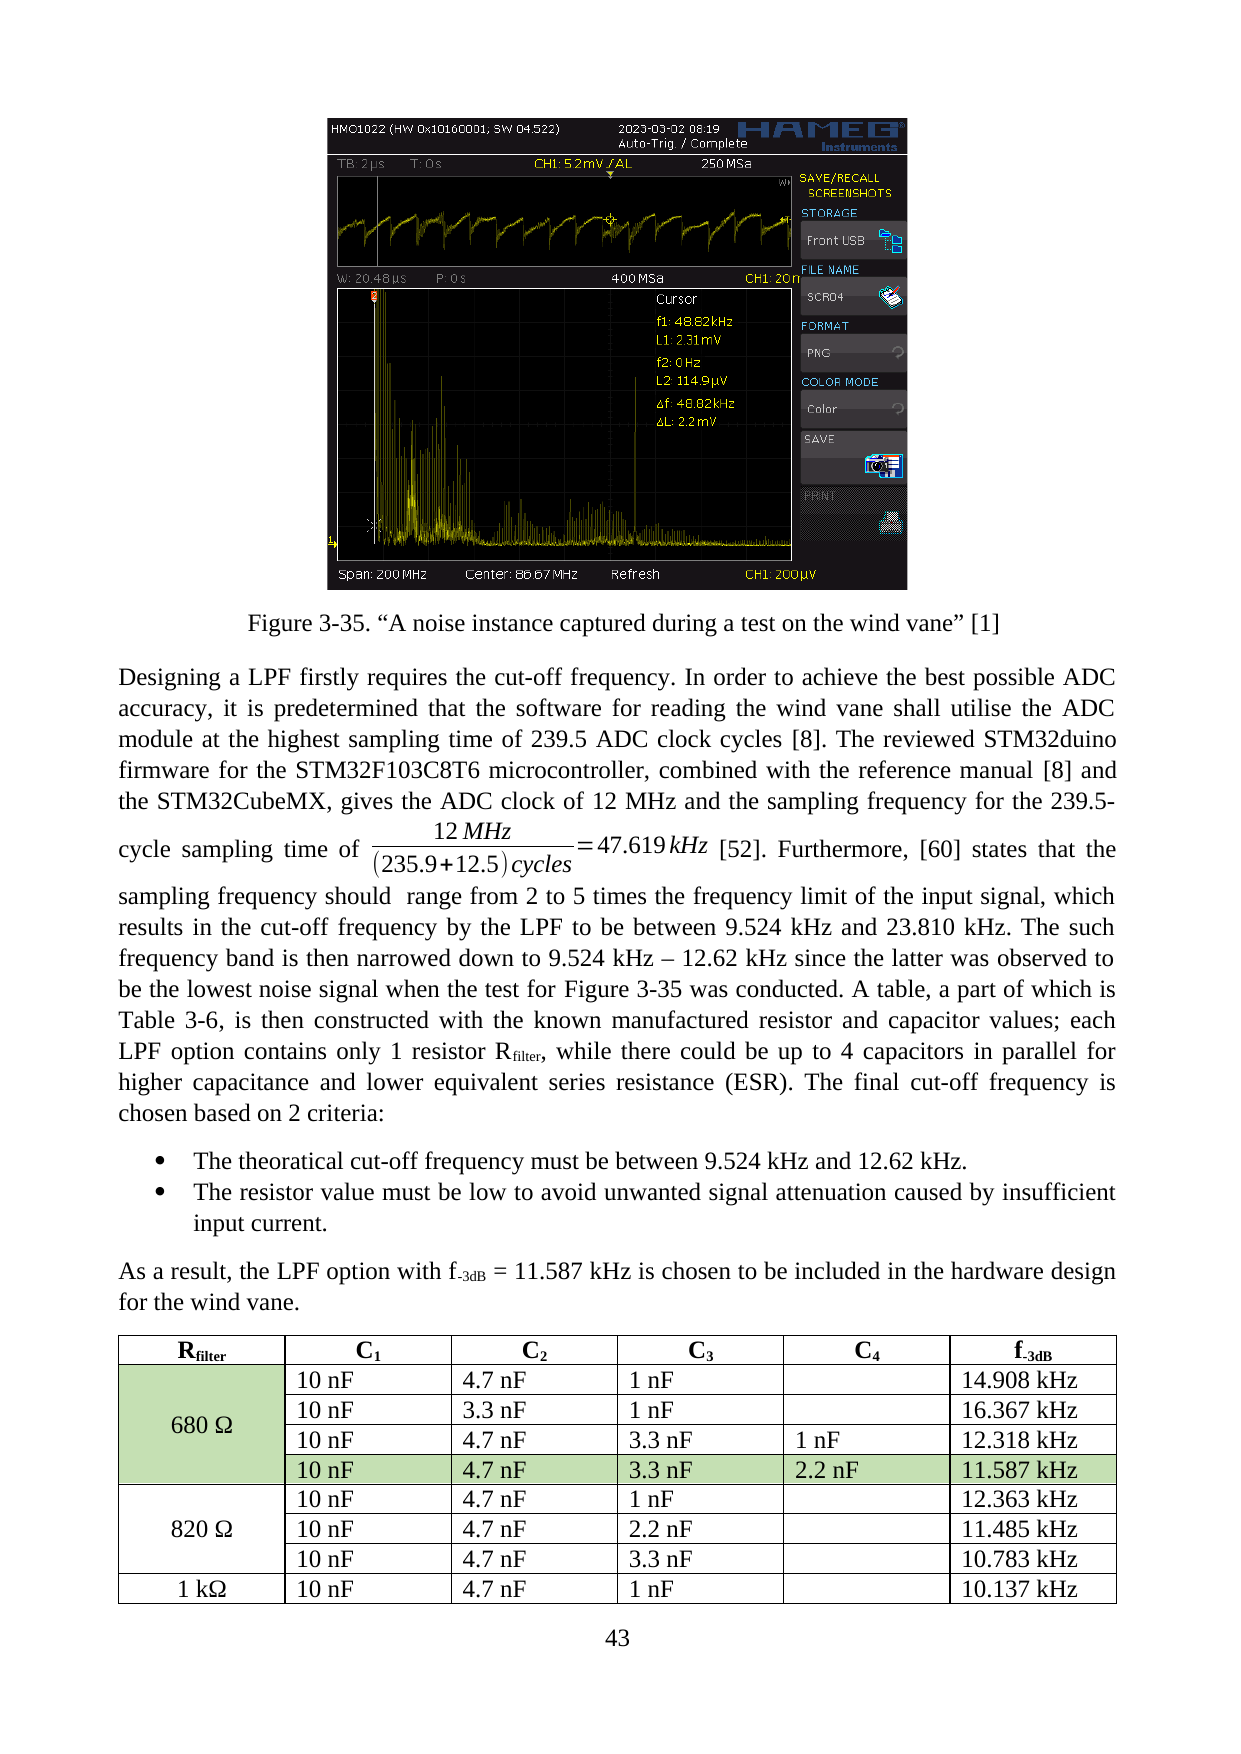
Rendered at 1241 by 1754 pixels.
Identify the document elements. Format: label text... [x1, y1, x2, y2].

list The theoratical cut-off frequency must be between 9.524 kHz and 12.62 kHz. [156, 1146, 1117, 1175]
table_cell 4.7 nF [452, 1365, 617, 1394]
table_cell 820 Ω [119, 1485, 284, 1573]
table_cell 10.137 kHz [951, 1574, 1116, 1603]
table_cell 10 nF [286, 1544, 451, 1573]
table_cell 10 nF [286, 1395, 451, 1424]
table_cell 12.318 kHz [951, 1425, 1116, 1454]
table_cell 1 kΩ [119, 1574, 284, 1603]
table_header C3 [618, 1336, 783, 1364]
table_cell 12.363 kHz [951, 1485, 1116, 1513]
table_cell 11.485 kHz [951, 1514, 1116, 1543]
table_cell [784, 1365, 949, 1394]
table_cell 14.908 kHz [951, 1365, 1116, 1394]
table_header Rfilter [119, 1336, 284, 1364]
table_cell 16.367 kHz [951, 1395, 1116, 1424]
table_cell 3.3 nF [618, 1425, 783, 1454]
table_cell 680 Ω [119, 1365, 284, 1483]
table_cell [784, 1395, 949, 1424]
table_cell 10 nF [286, 1455, 451, 1483]
table_cell 10 nF [286, 1514, 451, 1543]
list The resistor value must be low to avoid unwanted signal attenuation caused by insufficient input current. [156, 1177, 1117, 1237]
table_cell 10 nF [286, 1574, 451, 1603]
table_cell 4.7 nF [452, 1544, 617, 1573]
table_cell 1 nF [618, 1365, 783, 1394]
table_header C4 [784, 1336, 949, 1364]
table_cell 4.7 nF [452, 1455, 617, 1483]
table_header C2 [452, 1336, 617, 1364]
table_cell 2.2 nF [784, 1455, 949, 1483]
table_cell 1 nF [618, 1485, 783, 1513]
table_cell [784, 1514, 949, 1543]
table_cell 10.783 kHz [951, 1544, 1116, 1573]
table_cell 1 nF [784, 1425, 949, 1454]
table_header C1 [286, 1336, 451, 1364]
table_cell [784, 1574, 949, 1603]
table_cell 2.2 nF [618, 1514, 783, 1543]
table_cell 10 nF [286, 1425, 451, 1454]
table_cell [784, 1544, 949, 1573]
table_cell 1 nF [618, 1574, 783, 1603]
table_cell [784, 1485, 949, 1513]
table_cell 1 nF [618, 1395, 783, 1424]
table_cell 4.7 nF [452, 1574, 617, 1603]
table_cell 10 nF [286, 1365, 451, 1394]
table_header f-3dB [951, 1336, 1116, 1364]
table_cell 4.7 nF [452, 1485, 617, 1513]
table_cell 4.7 nF [452, 1425, 617, 1454]
table_cell 4.7 nF [452, 1514, 617, 1543]
table_cell 10 nF [286, 1485, 451, 1513]
text As a result, the LPF option with f-3dB = 11.587 kHz is chosen to be included in the hardware design for the wind vane. [118, 1256, 1117, 1316]
table_cell 11.587 kHz [951, 1455, 1116, 1483]
table_cell 3.3 nF [452, 1395, 617, 1424]
table_cell 3.3 nF [618, 1544, 783, 1573]
table_cell 3.3 nF [618, 1455, 783, 1483]
picture [327, 118, 908, 590]
